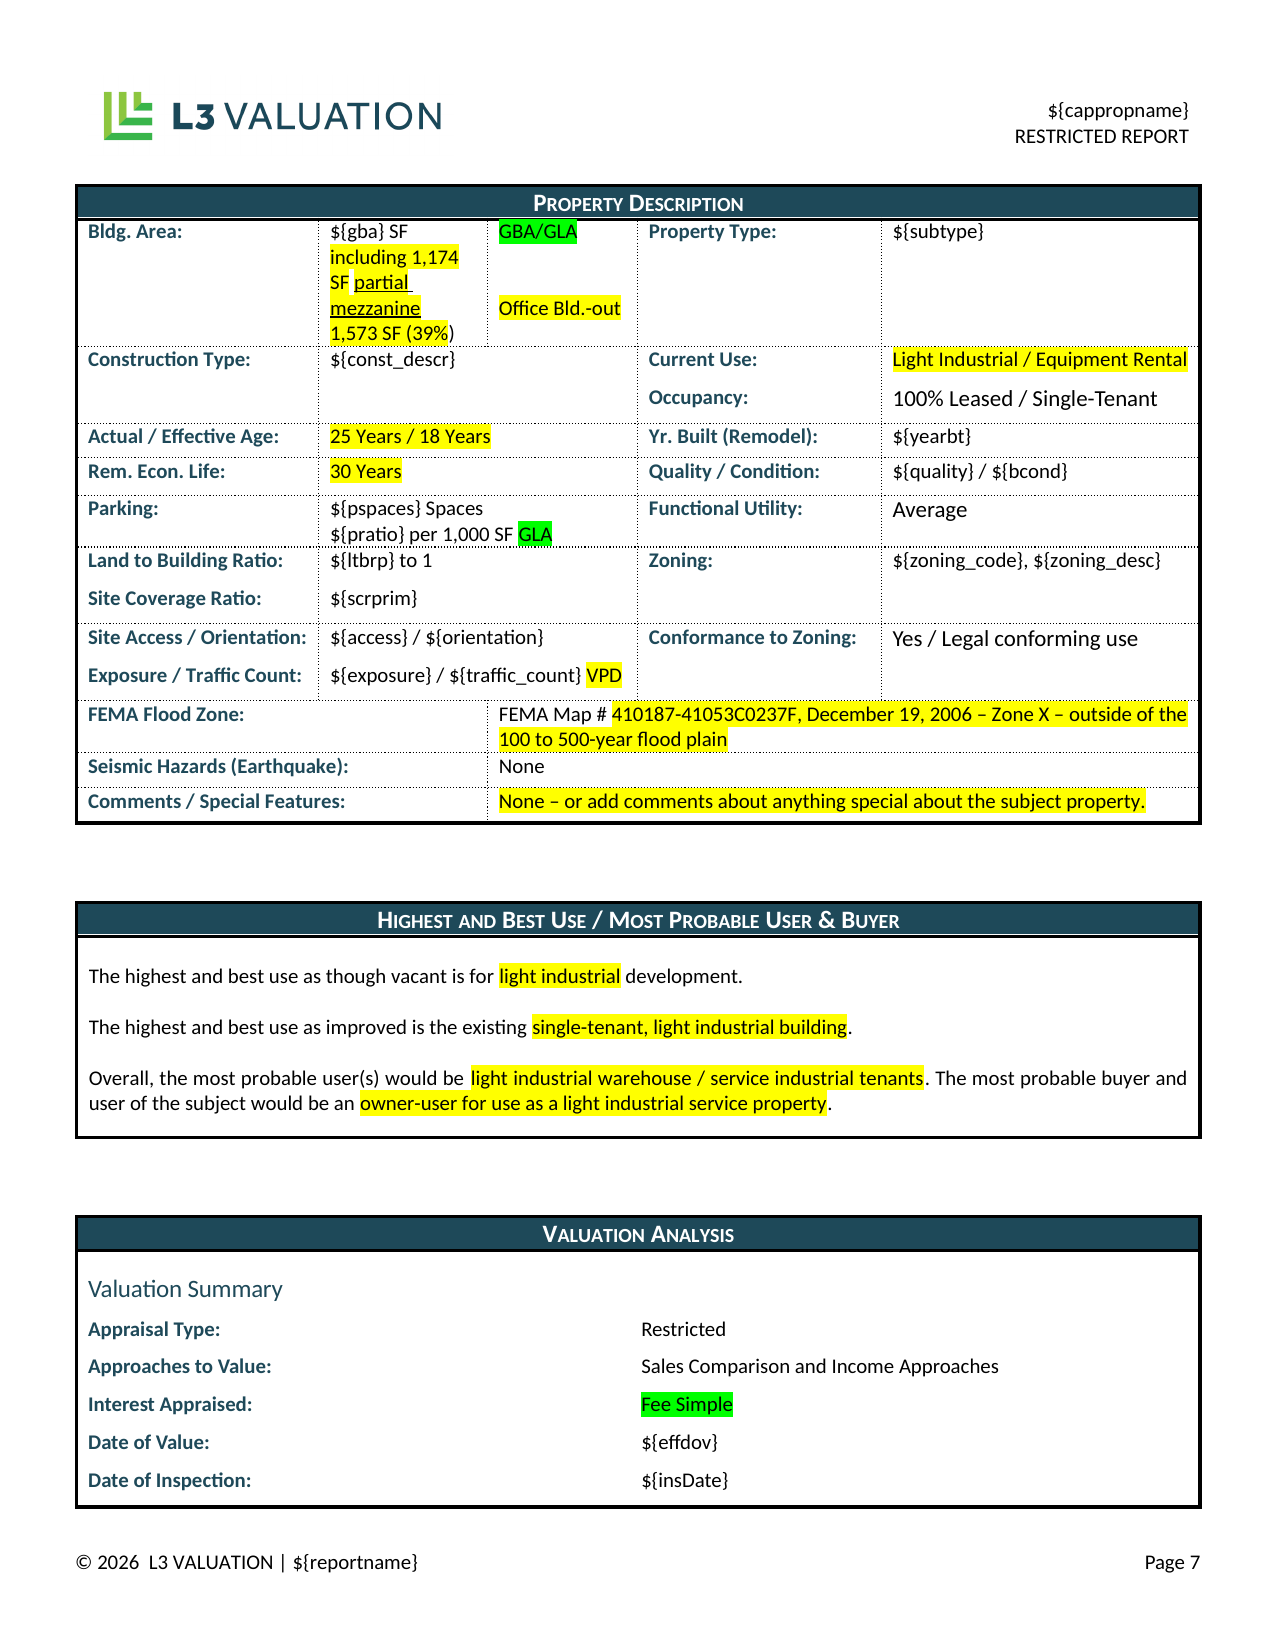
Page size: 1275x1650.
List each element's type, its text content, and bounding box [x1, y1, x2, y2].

table_cell Functional Utility: [638, 495, 881, 546]
table_cell 30 Years [319, 457, 637, 494]
table_cell [881, 623, 1198, 700]
table_cell ${gba} SF including 1,174 SF partial mezzanine 1,573 SF (39%) [319, 221, 487, 346]
table_cell ${zoning_code}, ${zoning_desc} [881, 546, 1198, 623]
table_cell ${pspaces} Spaces ${pratio} per 1,000 SF [319, 495, 637, 546]
table_cell None – or add comments about anything special about the subject property. [488, 787, 1198, 821]
table_cell Land to Building Ratio: Site Coverage Ratio: [78, 546, 319, 623]
table_cell Rem. Econ. Life: [78, 457, 319, 494]
table_cell Bldg. Area: [78, 221, 319, 346]
table_cell Office Bld.-out [488, 221, 637, 346]
table_cell Comments / Special Features: [78, 787, 487, 821]
table_cell FEMA Flood Zone: [78, 700, 487, 752]
table_header Highest and Best Use / Most Probable User & Buyer [78, 904, 1198, 934]
table_cell None [488, 752, 1198, 787]
table_cell Seismic Hazards (Earthquake): [78, 752, 487, 787]
table_cell Quality / Condition: [638, 457, 881, 494]
table_cell Actual / Effective Age: [78, 423, 319, 457]
table_cell Zoning: [638, 546, 881, 623]
table_cell Property Type: [638, 221, 881, 346]
table_cell Yr. Built (Remodel): [638, 423, 881, 457]
table_cell ${yearbt} [881, 423, 1198, 457]
table_cell ${subtype} [881, 221, 1198, 346]
table_cell Parking: [78, 495, 319, 546]
table_cell 25 Years / 18 Years [319, 423, 637, 457]
picture [88, 75, 455, 156]
table_cell ${const_descr} [319, 346, 637, 422]
table_cell Light Industrial / Equipment Rental [881, 346, 1198, 422]
table_header Property Description [78, 187, 1198, 217]
table_cell ${ltbrp} to 1 ${scrprim} [319, 546, 637, 623]
table_cell FEMA Map # 410187-41053C0237F, December 19, 2006 – Zone X – outside of the 100 to 500-year flood plain [488, 700, 612, 752]
table_cell Conformance to Zoning: [638, 623, 881, 700]
table_cell ${quality} / ${bcond} [881, 457, 1198, 494]
table_cell FEMA Map # 410187-41053C0237F, December 19, 2006 – Zone X – outside of the 100 to 500-year flood plain [728, 700, 1198, 752]
table_header Valuation Analysis [78, 1218, 1198, 1249]
table_cell ${access} / ${orientation} ${exposure} / ${traffic_count} VPD [319, 623, 637, 700]
table_cell [881, 495, 1198, 546]
table_cell The highest and best use as though vacant is for light industrial development. The highest and best use as improved is the existing single-tenant, light industrial building. Overall, the most probable user(s) would be light industrial warehouse / service industrial tenants. The most probable buyer and user of the subject would be an owner-user for use as a light industrial service property. [78, 938, 1198, 1136]
table_cell Construction Type: [78, 346, 319, 422]
table_cell Current Use: Occupancy: [638, 346, 881, 422]
table_cell Site Access / Orientation: Exposure / Traffic Count: [78, 623, 319, 700]
